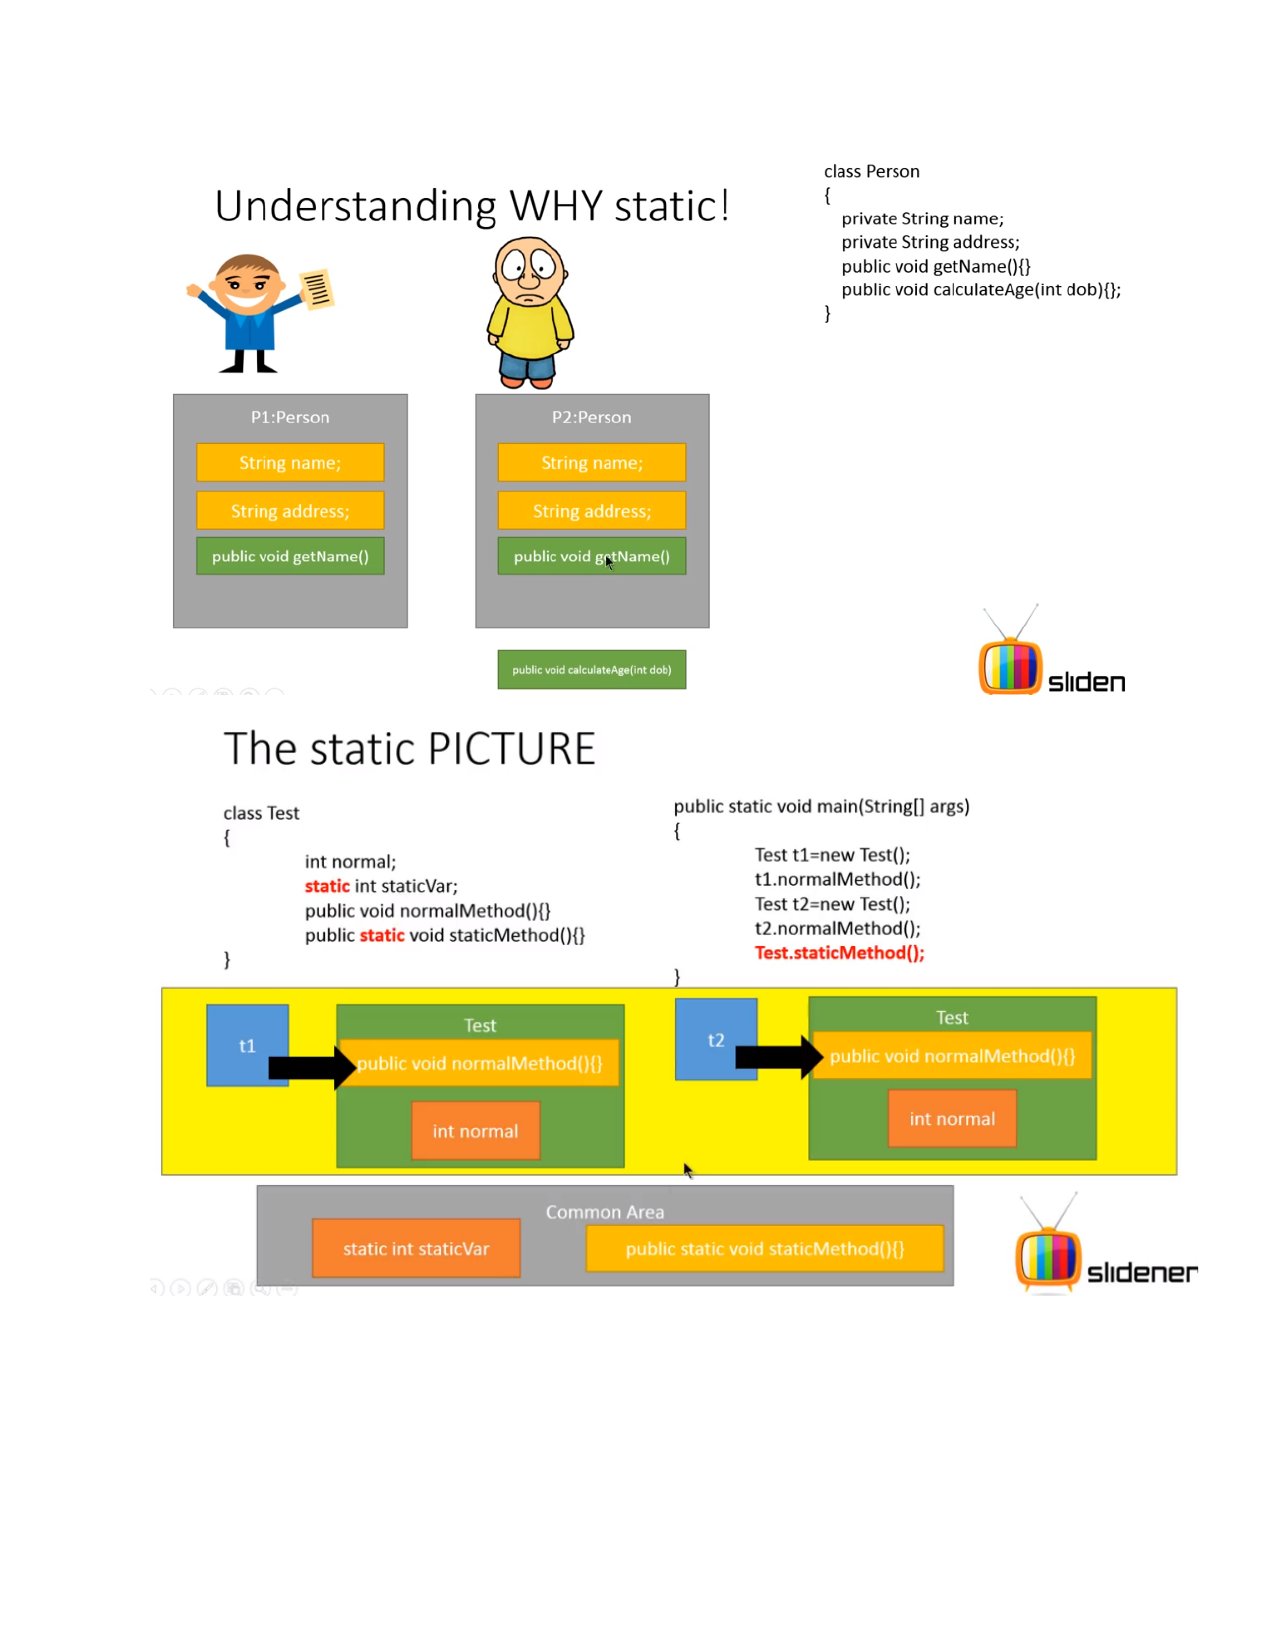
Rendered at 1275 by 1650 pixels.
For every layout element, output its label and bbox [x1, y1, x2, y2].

picture [150, 150, 1125, 695]
picture [150, 713, 1199, 1296]
